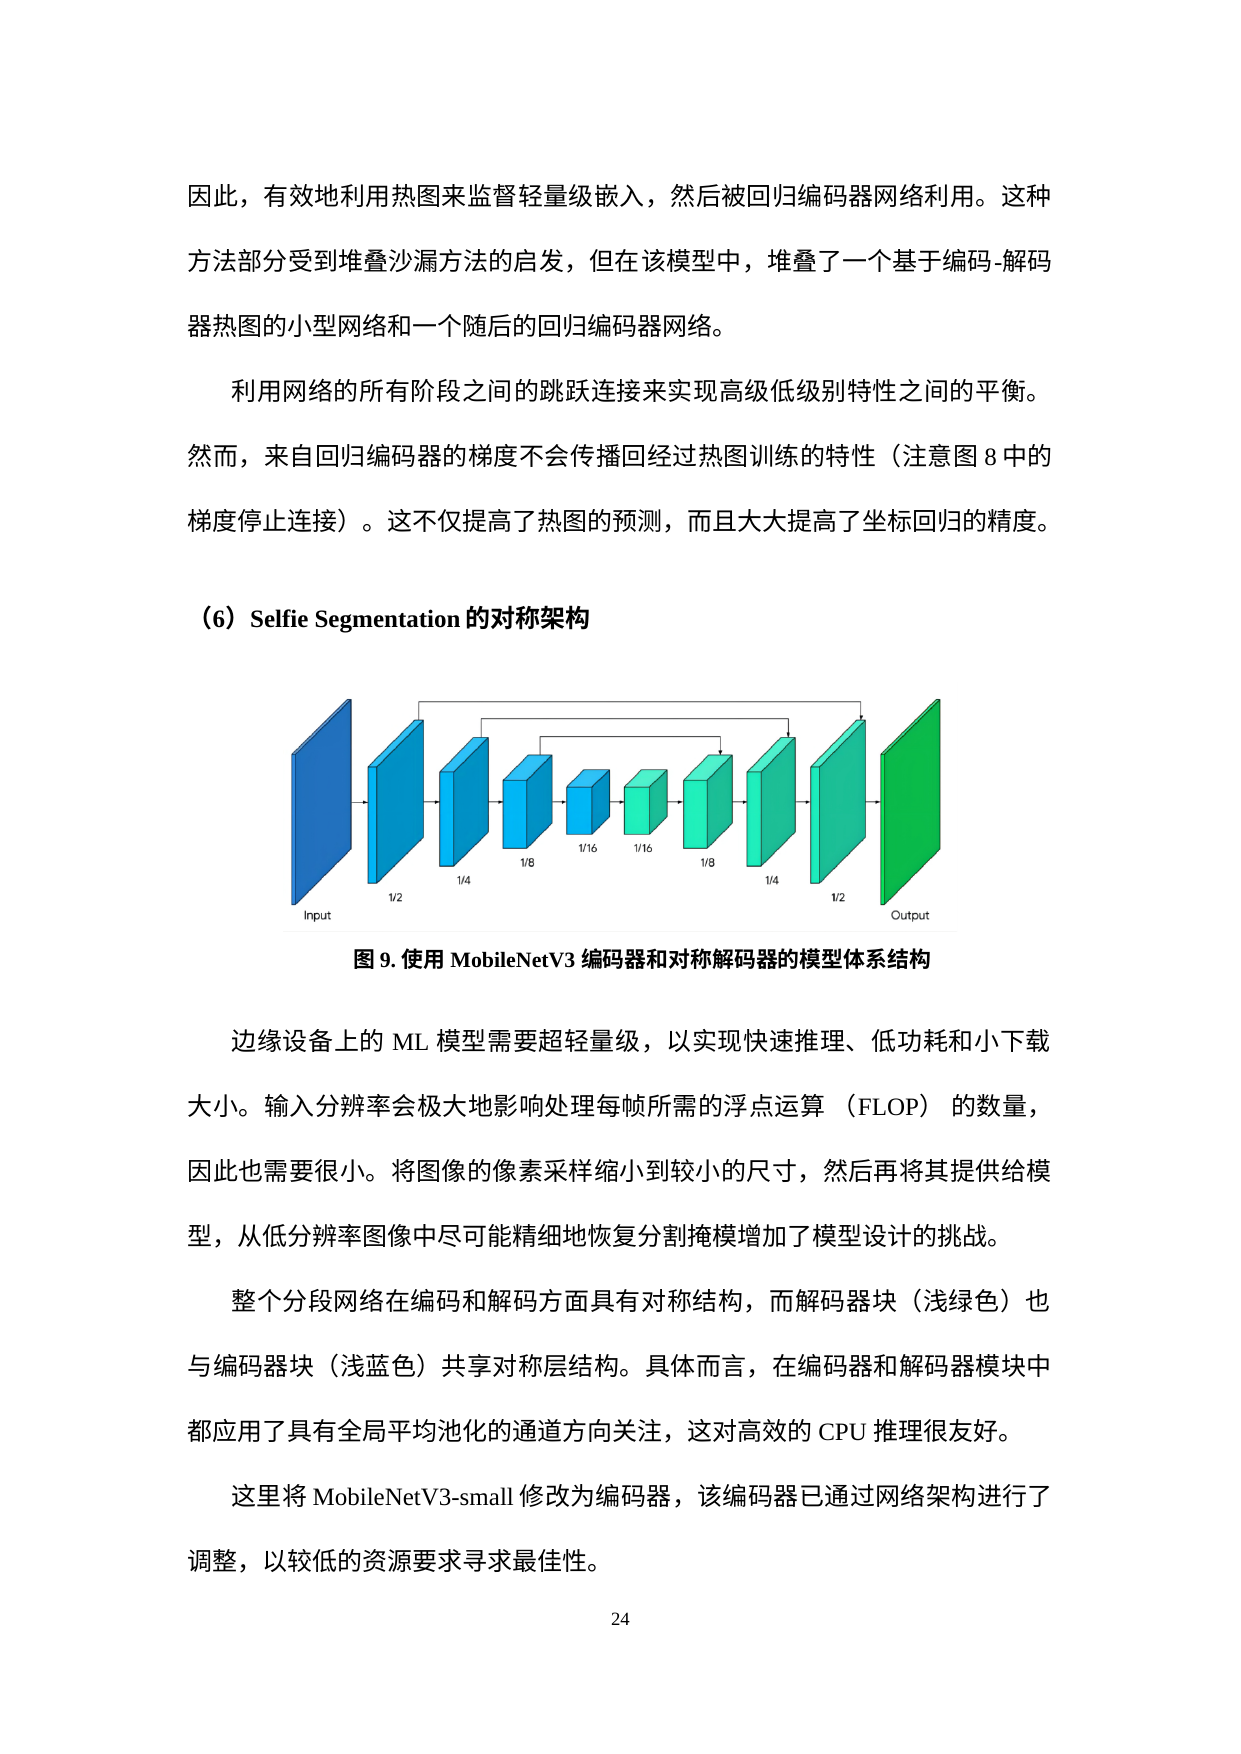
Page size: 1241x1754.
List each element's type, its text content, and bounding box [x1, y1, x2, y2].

text 利用网络的所有阶段之间的跳跃连接来实现高级低级别特性之间的平衡。然而，来自回归编码器的梯度不会传播回经过热图训练的特性（注意图8中的梯度停止连接）。这不仅提高了热图的预测，而且大大提高了坐标回归的精度。 [187, 357, 1053, 552]
text 这里将MobileNetV3-small修改为编码器，该编码器已通过网络架构进行了调整，以较低的资源要求寻求最佳性。 [187, 1462, 1053, 1592]
text 图9. 使用 MobileNetV3 编码器和对称解码器的模型体系结构 [187, 942, 1053, 974]
picture [283, 682, 958, 932]
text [187, 162, 1053, 357]
list Selfie Segmentation的对称架构 [187, 584, 1053, 649]
text 边缘设备上的 ML 模型需要超轻量级，以实现快速推理、低功耗和小下载大小。输入分辨率会极大地影响处理每帧所需的浮点运算 （FLOP） 的数量，因此也需要很小。将图像的像素采样缩小到较小的尺寸，然后再将其提供给模型，从低分辨率图像中尽可能精细地恢复分割掩模增加了模型设计的挑战。 [187, 1007, 1053, 1267]
text 整个分段网络在编码和解码方面具有对称结构，而解码器块（浅绿色）也与编码器块（浅蓝色）共享对称层结构。具体而言，在编码器和解码器模块中都应用了具有全局平均池化的通道方向关注，这对高效的 CPU 推理很友好。 [187, 1267, 1053, 1462]
